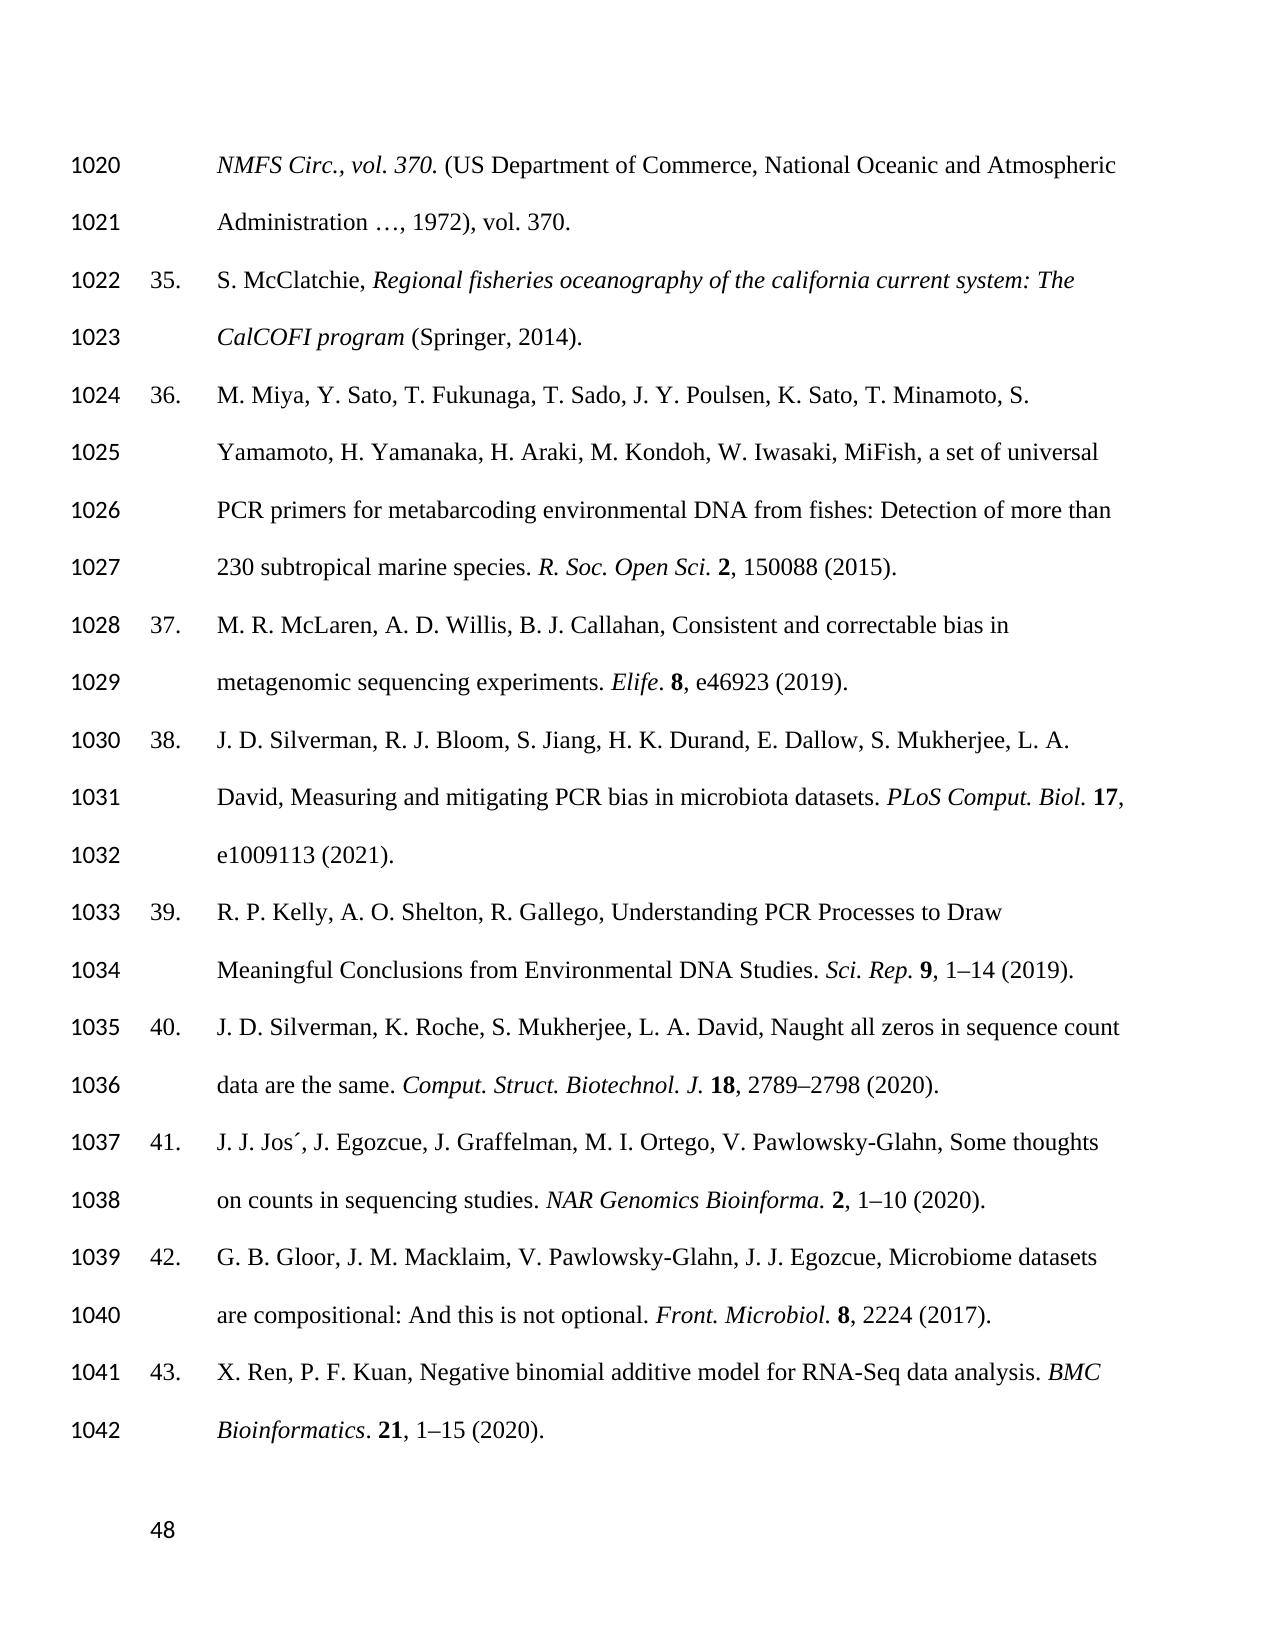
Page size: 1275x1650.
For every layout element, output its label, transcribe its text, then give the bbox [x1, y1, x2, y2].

text 39. R. P. Kelly, A. O. Shelton, R. Gallego, Understanding PCR Processes to Draw Meaningful Conclusions from Environmental DNA Studies. Sci. Rep. 9, 1–14 (2019). [150, 897, 1125, 984]
text 40. J. D. Silverman, K. Roche, S. Mukherjee, L. A. David, Naught all zeros in sequence count data are the same. Comput. Struct. Biotechnol. J. 18, 2789–2798 (2020). [150, 1012, 1125, 1099]
text 43. X. Ren, P. F. Kuan, Negative binomial additive model for RNA-Seq data analysis. BMC Bioinformatics. 21, 1–15 (2020). [150, 1357, 1125, 1444]
text 35. S. McClatchie, Regional fisheries oceanography of the california current system: The CalCOFI program (Springer, 2014). [150, 265, 1125, 351]
text 38. J. D. Silverman, R. J. Bloom, S. Jiang, H. K. Durand, E. Dallow, S. Mukherjee, L. A. David, Measuring and mitigating PCR bias in microbiota datasets. PLoS Comput. Biol. 17, e1009113 (2021). [150, 725, 1125, 869]
text 36. M. Miya, Y. Sato, T. Fukunaga, T. Sado, J. Y. Poulsen, K. Sato, T. Minamoto, S. Yamamoto, H. Yamanaka, H. Araki, M. Kondoh, W. Iwasaki, MiFish, a set of universal PCR primers for metabarcoding environmental DNA from fishes: Detection of more than 230 subtropical marine species. R. Soc. Open Sci. 2, 150088 (2015). [150, 380, 1125, 581]
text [150, 150, 1125, 236]
text 37. M. R. McLaren, A. D. Willis, B. J. Callahan, Consistent and correctable bias in metagenomic sequencing experiments. Elife. 8, e46923 (2019). [150, 610, 1125, 696]
text 42. G. B. Gloor, J. M. Macklaim, V. Pawlowsky-Glahn, J. J. Egozcue, Microbiome datasets are compositional: And this is not optional. Front. Microbiol. 8, 2224 (2017). [150, 1242, 1125, 1329]
text 41. J. J. Jos´, J. Egozcue, J. Graffelman, M. I. Ortego, V. Pawlowsky-Glahn, Some thoughts on counts in sequencing studies. NAR Genomics Bioinforma. 2, 1–10 (2020). [150, 1127, 1125, 1214]
